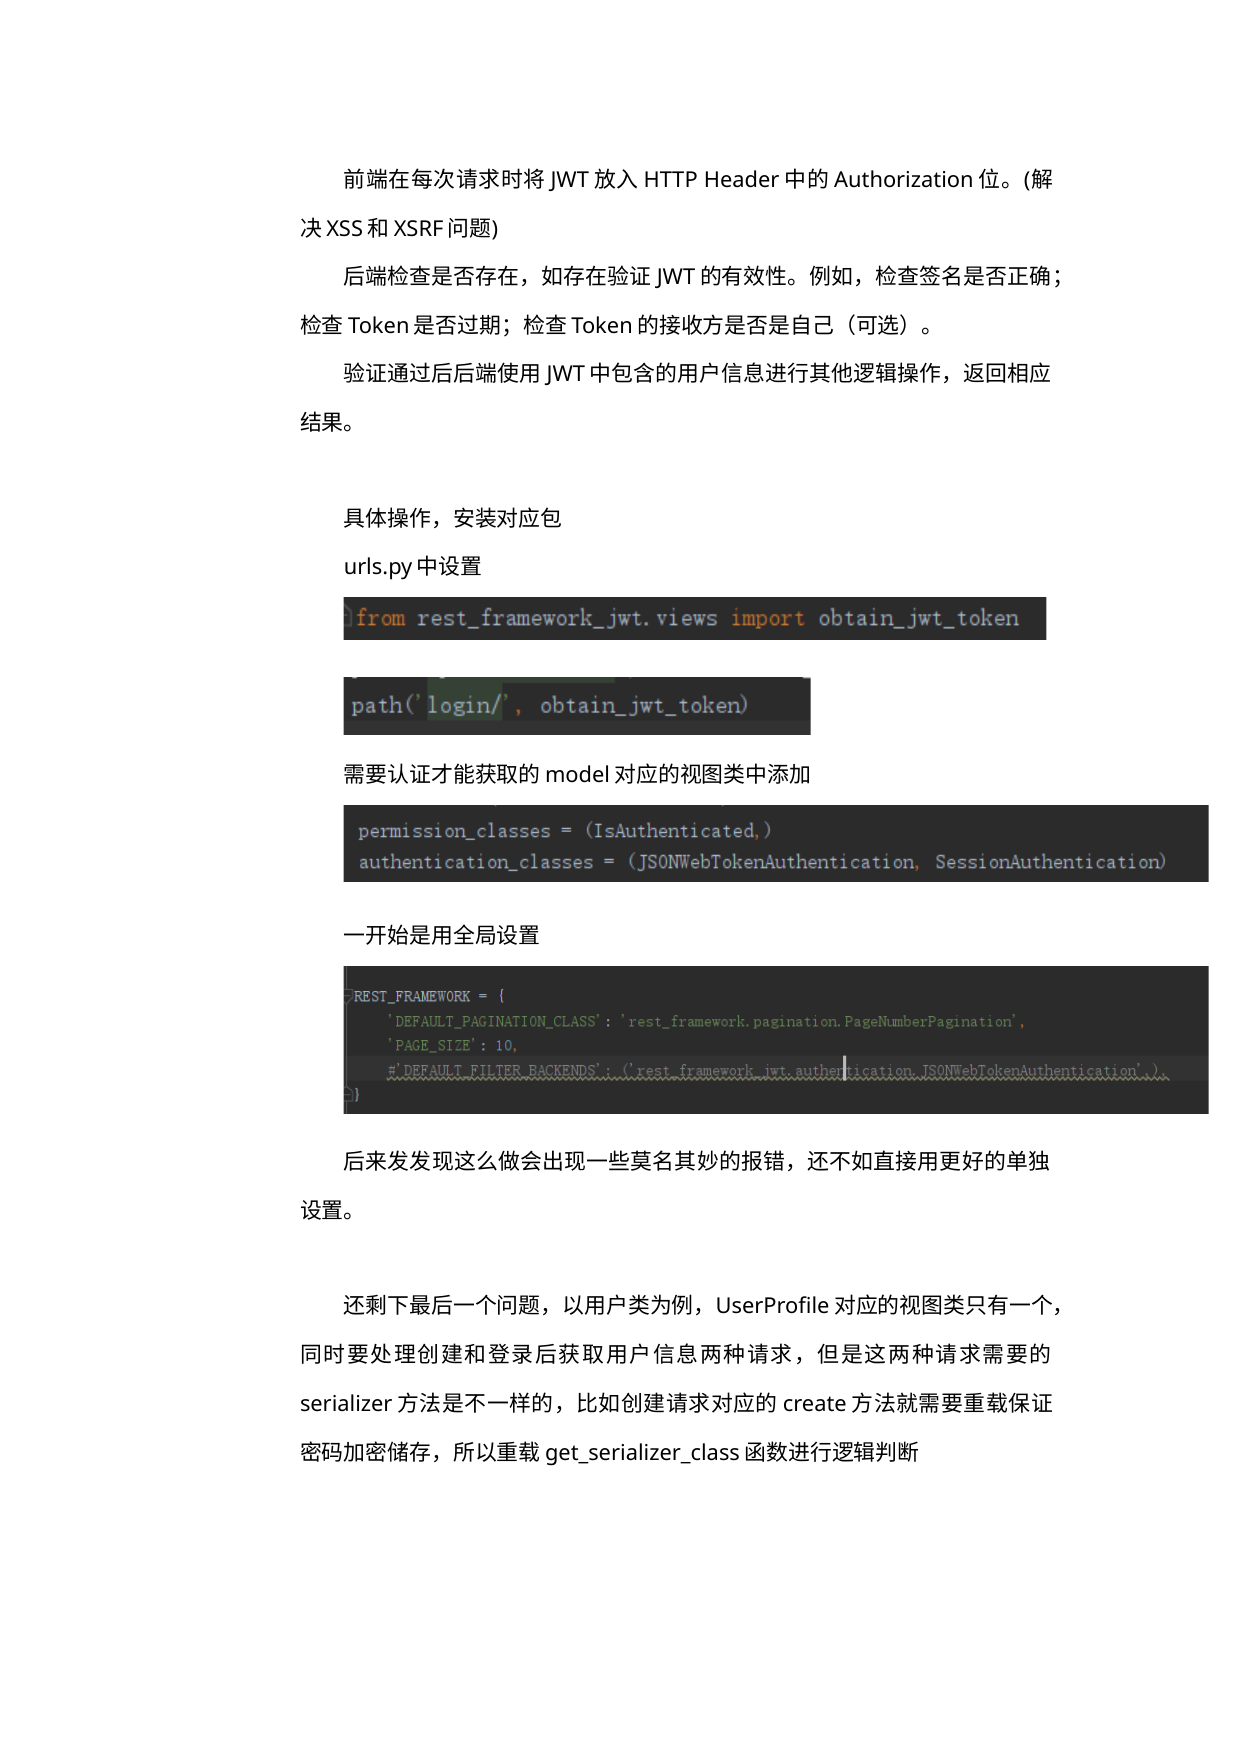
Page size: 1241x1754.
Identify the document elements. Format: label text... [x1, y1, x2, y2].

picture [343, 805, 1209, 882]
list 具体操作，安装对应包 [300, 501, 1053, 533]
picture [343, 597, 1047, 640]
list 验证通过后后端使用JWT中包含的用户信息进行其他逻辑操作，返回相应结果。 [300, 356, 1053, 437]
list 需要认证才能获取的model对应的视图类中添加 [300, 757, 1053, 789]
list 还剩下最后一个问题，以用户类为例，UserProfile对应的视图类只有一个，同时要处理创建和登录后获取用户信息两种请求，但是这两种请求需要的serializer方法是不一样的，比如创建请求对应的create方法就需要重载保证密码加密储存，所以重载get_serializer_class函数进行逻辑判断 [300, 1288, 1053, 1467]
picture [343, 677, 811, 735]
list 后端检查是否存在，如存在验证JWT的有效性。例如，检查签名是否正确；检查Token是否过期；检查Token的接收方是否是自己（可选）。 [300, 259, 1053, 340]
list 一开始是用全局设置 [300, 918, 1053, 950]
list urls.py中设置 [300, 549, 1053, 581]
picture [343, 966, 1209, 1114]
list 前端在每次请求时将JWT放入HTTP Header中的Authorization位。(解决XSS和XSRF问题) [300, 162, 1053, 243]
list 后来发发现这么做会出现一些莫名其妙的报错，还不如直接用更好的单独设置。 [300, 1143, 1053, 1225]
